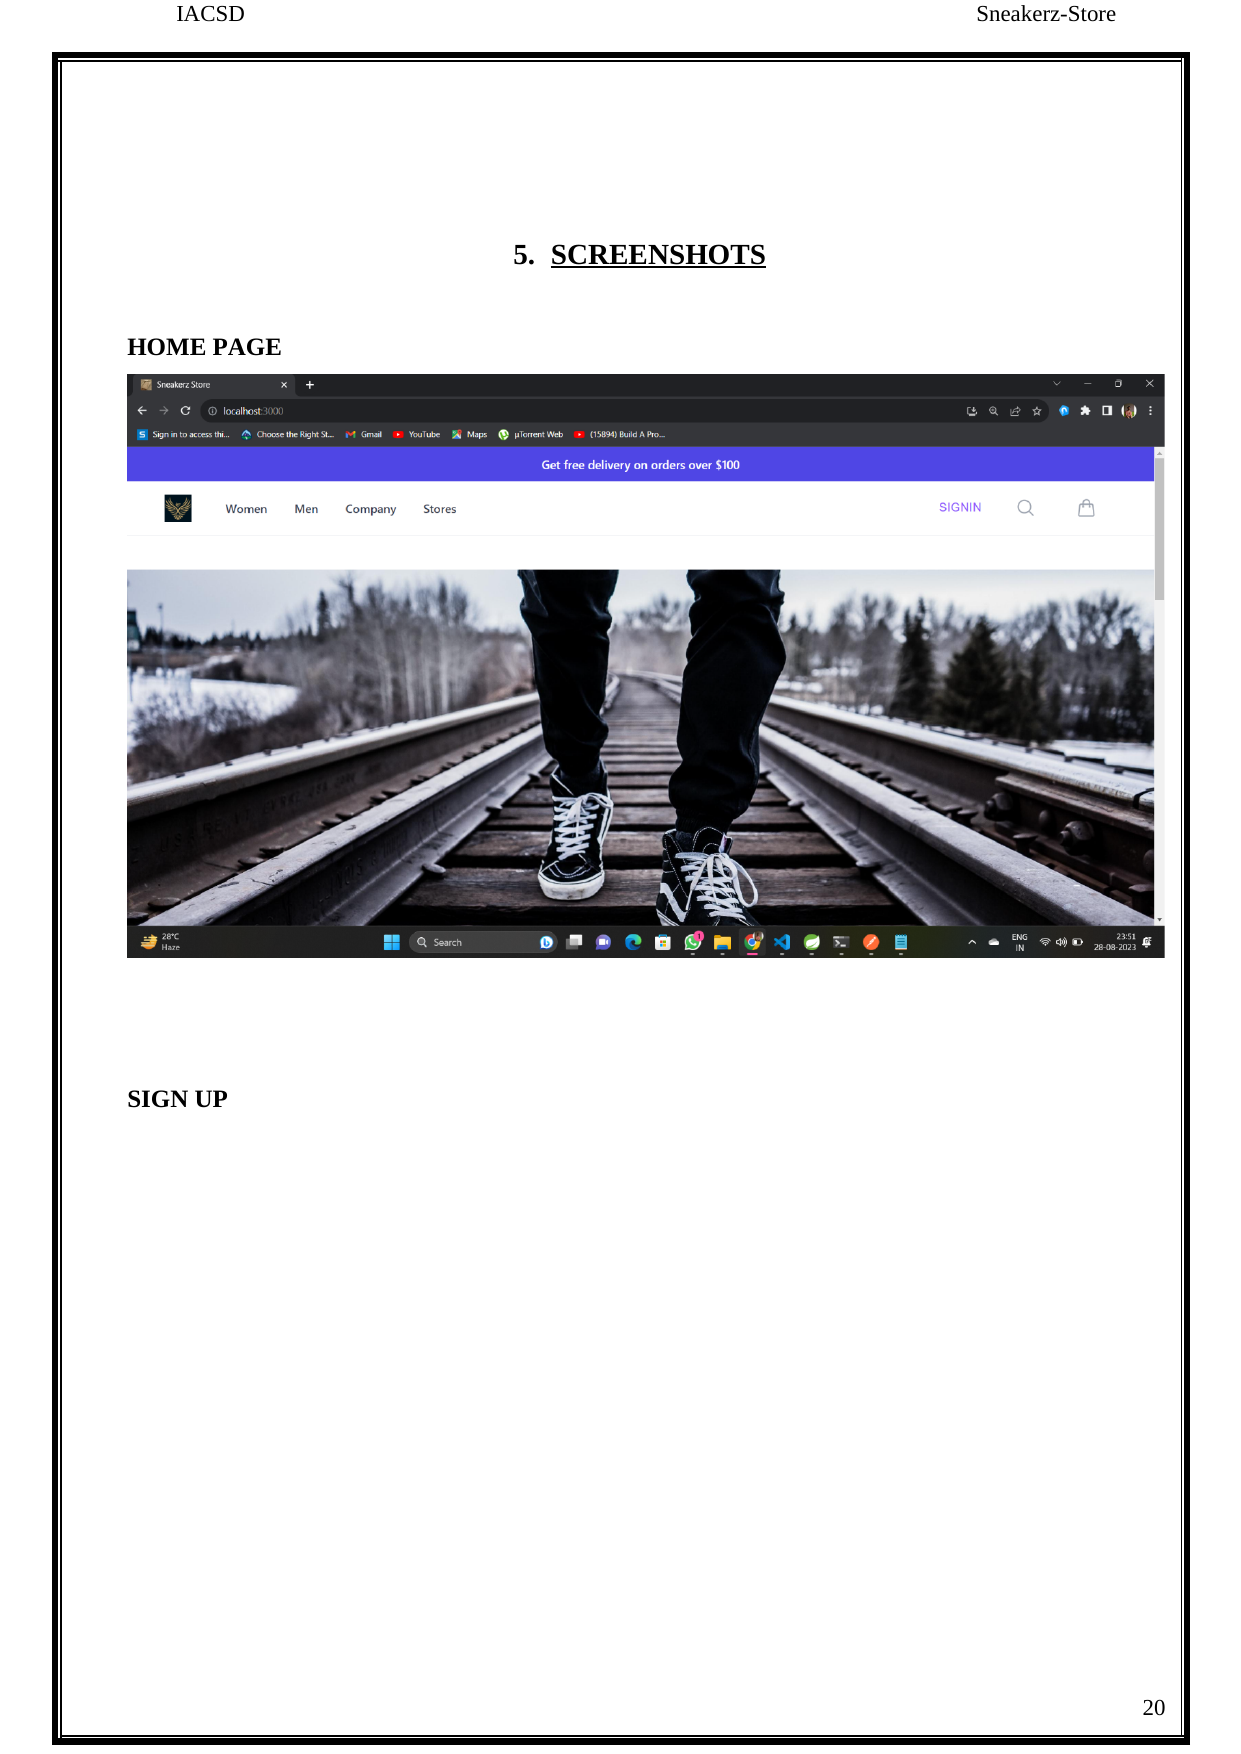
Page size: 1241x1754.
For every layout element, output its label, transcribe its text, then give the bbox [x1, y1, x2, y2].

subtitle HOME PAGE [127, 332, 1115, 360]
subtitle SIGN UP [127, 1084, 1115, 1113]
subtitle SCREENSHOTS [164, 237, 1115, 271]
picture [127, 374, 1165, 958]
